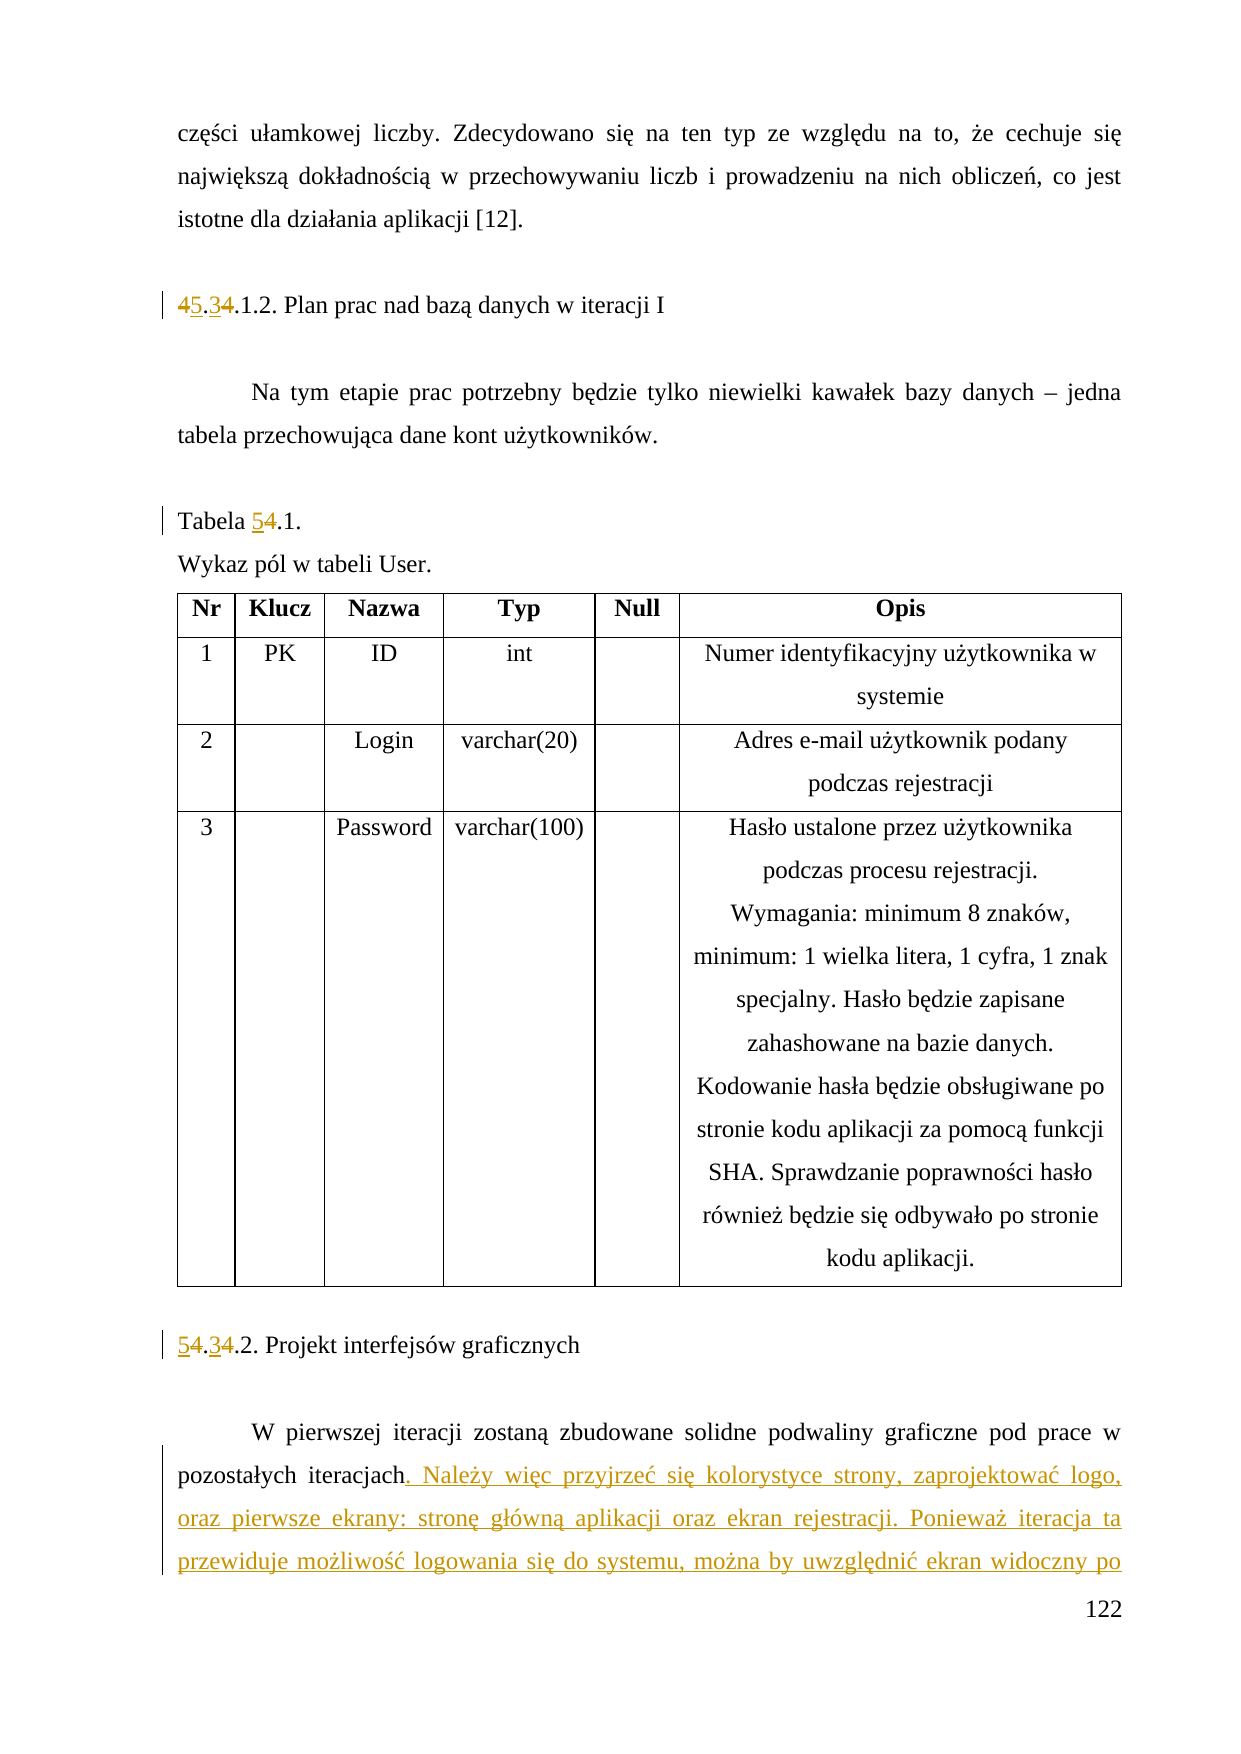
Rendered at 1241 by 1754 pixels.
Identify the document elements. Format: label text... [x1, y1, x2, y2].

table_cell [236, 812, 324, 1286]
table_cell int [444, 638, 594, 724]
text ..1.2. Plan prac nad bazą danych w iteracji I [177, 291, 1122, 319]
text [177, 118, 1122, 233]
table_cell varchar(100) [444, 812, 594, 1286]
table_header Null [596, 594, 679, 637]
table_header Typ [444, 594, 594, 637]
table_cell [596, 725, 679, 811]
table_cell 2 [178, 725, 234, 811]
table_cell [236, 725, 324, 811]
subtitle ..2. Projekt interfejsów graficznych [177, 1330, 1122, 1359]
table_cell varchar(20) [444, 725, 594, 811]
table_cell PK [236, 638, 324, 724]
table_cell Hasło ustalone przez użytkownika podczas procesu rejestracji. Wymagania: minimum 8 znaków, minimum: 1 wielka litera, 1 cyfra, 1 znak specjalny. Hasło będzie zapisane zahashowane na bazie danych. Kodowanie hasła będzie obsługiwane po stronie kodu aplikacji za pomocą funkcji SHA. Sprawdzanie poprawności hasło również będzie się odbywało po stronie kodu aplikacji. [680, 812, 1121, 1286]
table_header Opis [680, 594, 1121, 637]
table_cell ID [325, 638, 443, 724]
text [177, 1529, 1122, 1571]
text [177, 1417, 1122, 1528]
table_cell [596, 812, 679, 1286]
table_header Nazwa [325, 594, 443, 637]
text Wykaz pól w tabeli User. [177, 549, 1122, 578]
table_cell Adres e-mail użytkownik podany podczas rejestracji [680, 725, 1121, 811]
table_cell 3 [178, 812, 234, 1286]
text Na tym etapie prac potrzebny będzie tylko niewielki kawałek bazy danych – jedna tabela przechowująca dane kont użytkowników. [177, 377, 1122, 449]
table_cell Login [325, 725, 443, 811]
table_cell Password [325, 812, 443, 1286]
table_header Klucz [236, 594, 324, 637]
text Tabela .1. [177, 506, 1122, 535]
table_cell [596, 638, 679, 724]
table_cell Numer identyfikacyjny użytkownika w systemie [680, 638, 1121, 724]
table_header Nr [178, 594, 234, 637]
table_cell 1 [178, 638, 234, 724]
